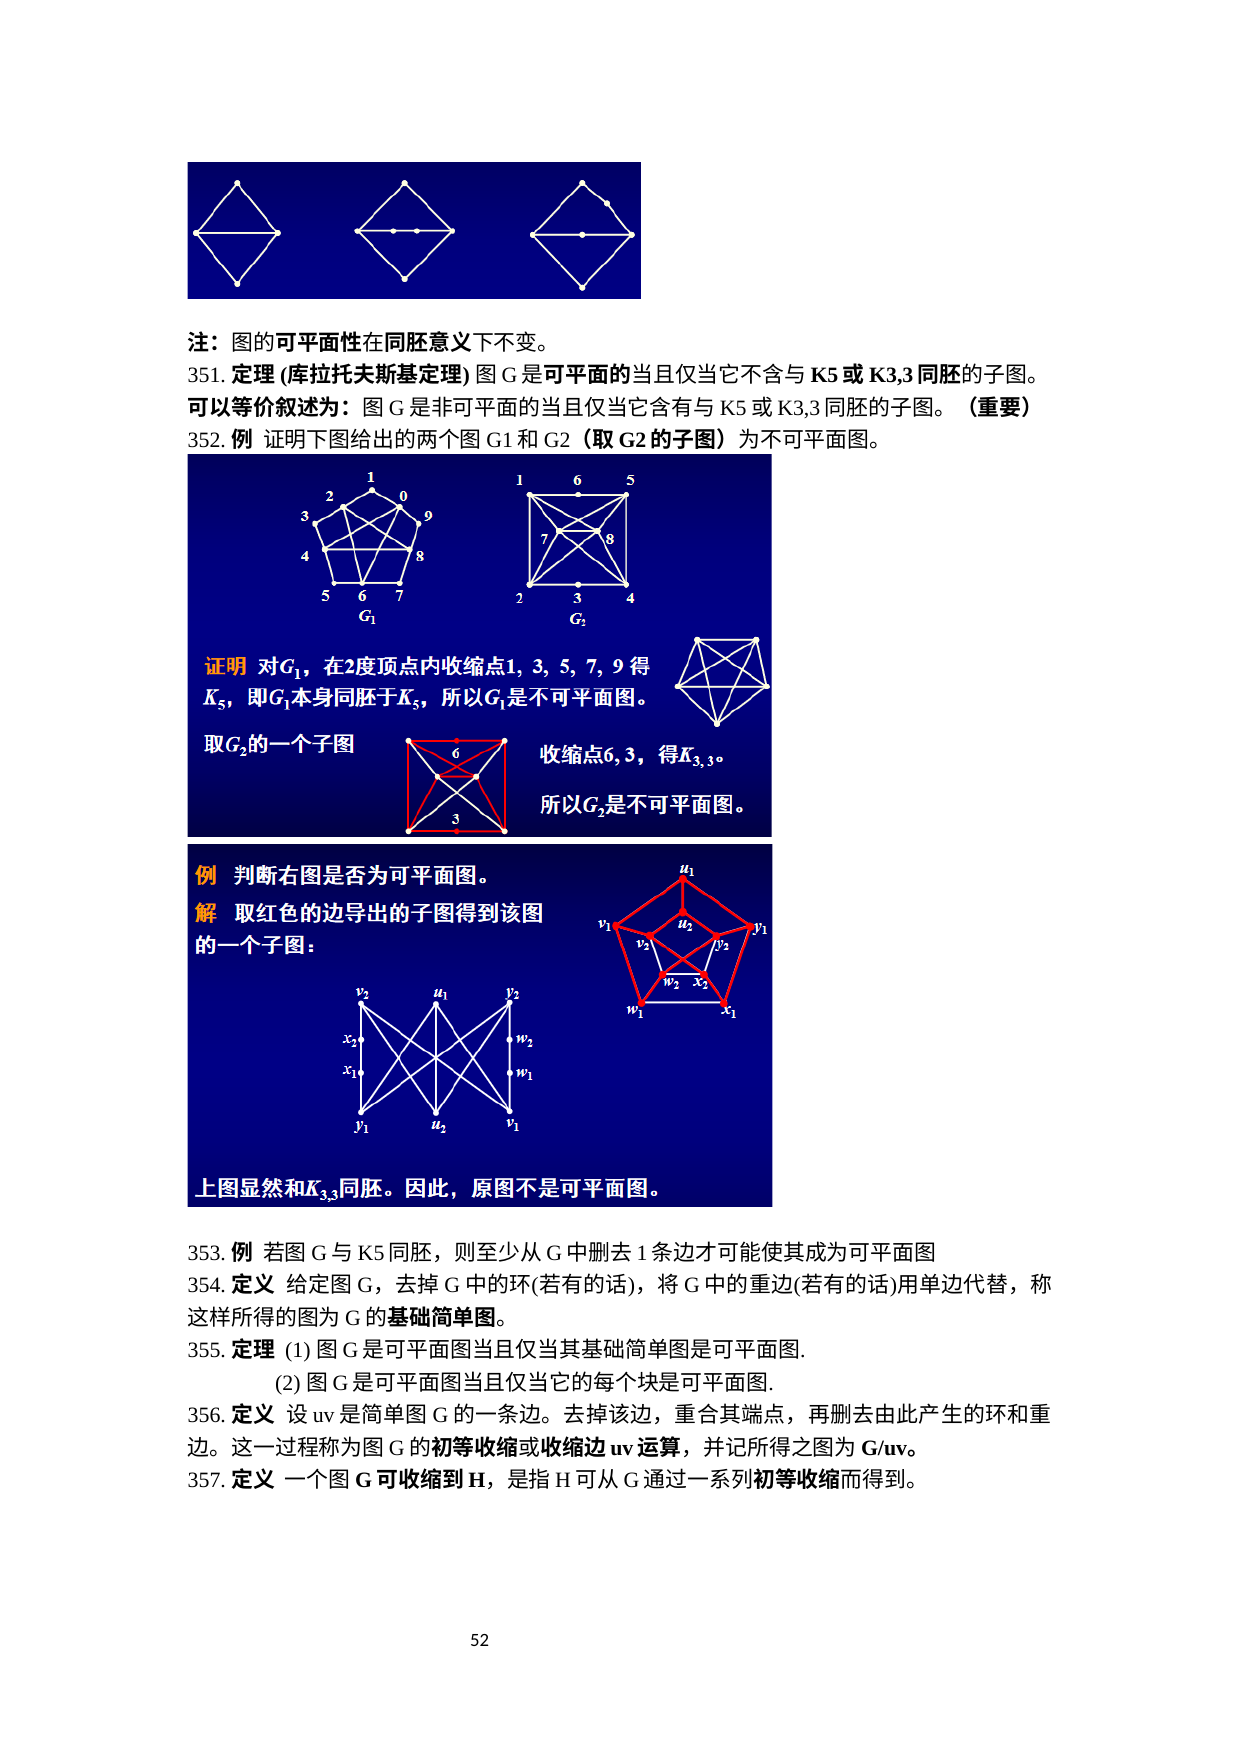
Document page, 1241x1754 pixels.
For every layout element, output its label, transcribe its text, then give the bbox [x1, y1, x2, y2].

list 注：图的可平面性在同胚意义下不变。 [187, 324, 1053, 357]
list 例 若图G与K5同胚，则至少从G中删去1条边才可能使其成为可平面图 [187, 1234, 1053, 1267]
list 定义 一个图G可收缩到H，是指H可从G通过一系列初等收缩而得到。 [187, 1462, 1053, 1494]
list 可以等价叙述为：图G是非可平面的当且仅当它含有与K5或K3,3同胚的子图。（重要） [187, 389, 1053, 422]
list 例 证明下图给出的两个图G1和G2（取G2的子图）为不可平面图。 [187, 422, 1053, 454]
list 定义 设uv是简单图G的一条边。去掉该边，重合其端点，再删去由此产生的环和重边。这一过程称为图G的初等收缩或收缩边uv运算，并记所得之图为G/uv。 [187, 1397, 1053, 1462]
list (2) 图G是可平面图当且仅当它的每个块是可平面图. [231, 1364, 1053, 1397]
picture [187, 454, 772, 837]
list 定理 (库拉托夫斯基定理) 图G是可平面的当且仅当它不含与K5或K3,3同胚的子图。 [187, 357, 1053, 389]
picture [187, 844, 773, 1207]
list 定理 (1) 图G是可平面图当且仅当其基础简单图是可平面图. [187, 1332, 1053, 1364]
list 定义 给定图G，去掉G中的环(若有的话)，将G中的重边(若有的话)用单边代替，称这样所得的图为G的基础简单图。 [187, 1267, 1053, 1332]
picture [187, 162, 641, 299]
